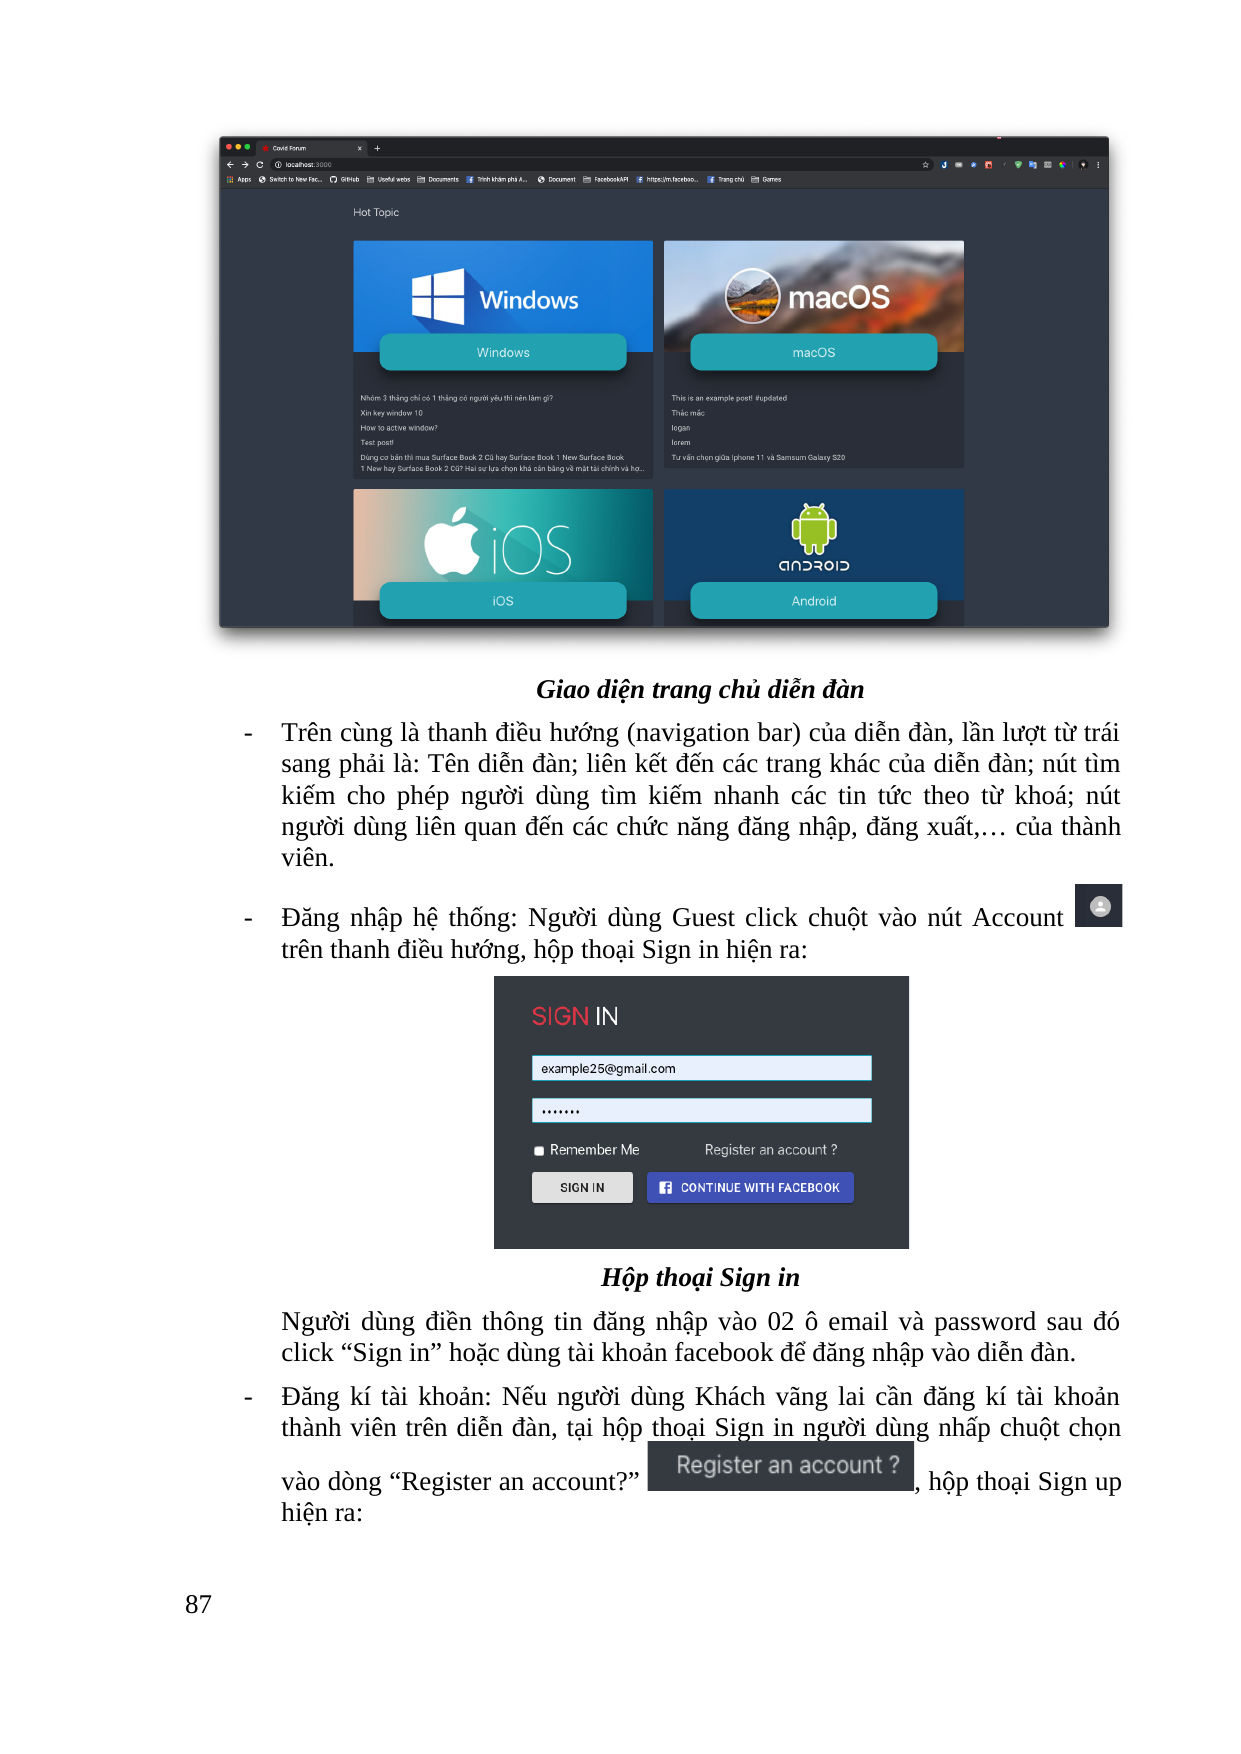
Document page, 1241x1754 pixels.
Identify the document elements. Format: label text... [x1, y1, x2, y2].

picture [647, 1441, 915, 1491]
list Trên cùng là thanh điều hướng (navigation bar) của diễn đàn, lần lượt từ trái sang phải là: Tên diễn đàn; liên kết đến các trang khác của diễn đàn; nút tìm kiếm cho phép người dùng tìm kiếm nhanh các tin tức theo từ khoá; nút người dùng liên quan đến các chức năng đăng nhập, đăng xuất,… của thành viên. [244, 716, 1122, 872]
list Đăng nhập hệ thống: Người dùng Guest click chuột vào nút Account trên thanh điều hướng, hộp thoại Sign in hiện ra: [244, 885, 1122, 964]
picture [194, 119, 1134, 661]
text Người dùng điền thông tin đăng nhập vào 02 ô email và password sau đó click “Sign in” hoặc dùng tài khoản facebook để đăng nhập vào diễn đàn. [281, 1305, 1122, 1367]
list Đăng kí tài khoản: Nếu người dùng Khách vãng lai cần đăng kí tài khoản thành viên trên diễn đàn, tại hộp thoại Sign in người dùng nhấp chuột chọn vào dòng “Register an account?” , hộp thoại Sign up hiện ra: [244, 1379, 1122, 1527]
picture [494, 976, 910, 1249]
text Giao diện trang chủ diễn đàn [281, 673, 1122, 704]
picture [1075, 884, 1123, 927]
text Hộp thoại Sign in [281, 1261, 1122, 1292]
